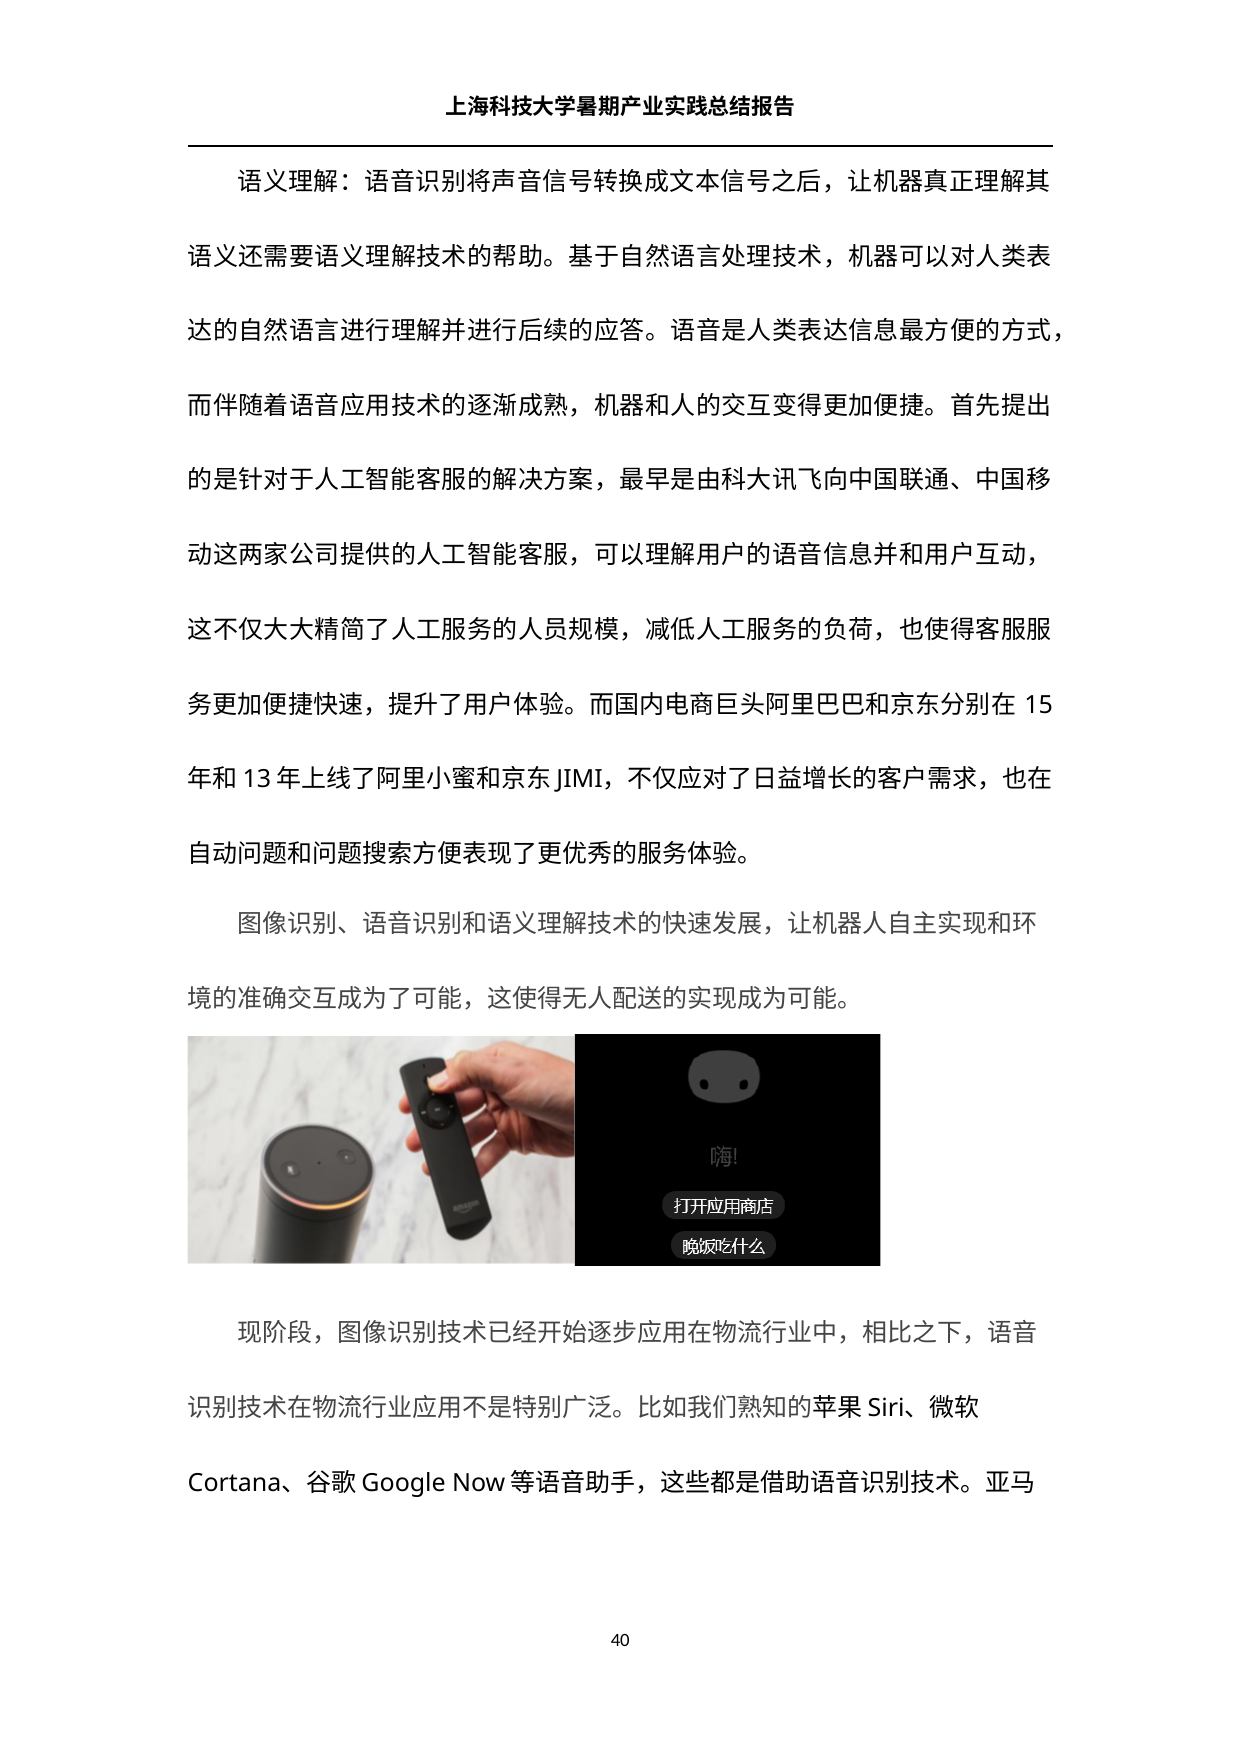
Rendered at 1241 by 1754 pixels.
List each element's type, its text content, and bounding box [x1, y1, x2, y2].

picture [187, 1034, 881, 1266]
text 图像识别、语音识别和语义理解技术的快速发展，让机器人自主实现和环境的准确交互成为了可能，这使得无人配送的实现成为可能。 [187, 889, 1053, 1029]
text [187, 1298, 1053, 1513]
text 语义理解：语音识别将声音信号转换成文本信号之后，让机器真正理解其语义还需要语义理解技术的帮助。基于自然语言处理技术，机器可以对人类表达的自然语言进行理解并进行后续的应答。语音是人类表达信息最方便的方式，而伴随着语音应用技术的逐渐成熟，机器和人的交互变得更加便捷。首先提出的是针对于人工智能客服的解决方案，最早是由科大讯飞向中国联通、中国移动这两家公司提供的人工智能客服，可以理解用户的语音信息并和用户互动，这不仅大大精简了人工服务的人员规模，减低人工服务的负荷，也使得客服服务更加便捷快速，提升了用户体验。而国内电商巨头阿里巴巴和京东分别在15年和13年上线了阿里小蜜和京东JIMI，不仅应对了日益增长的客户需求，也在自动问题和问题搜索方便表现了更优秀的服务体验。 [187, 147, 1053, 884]
